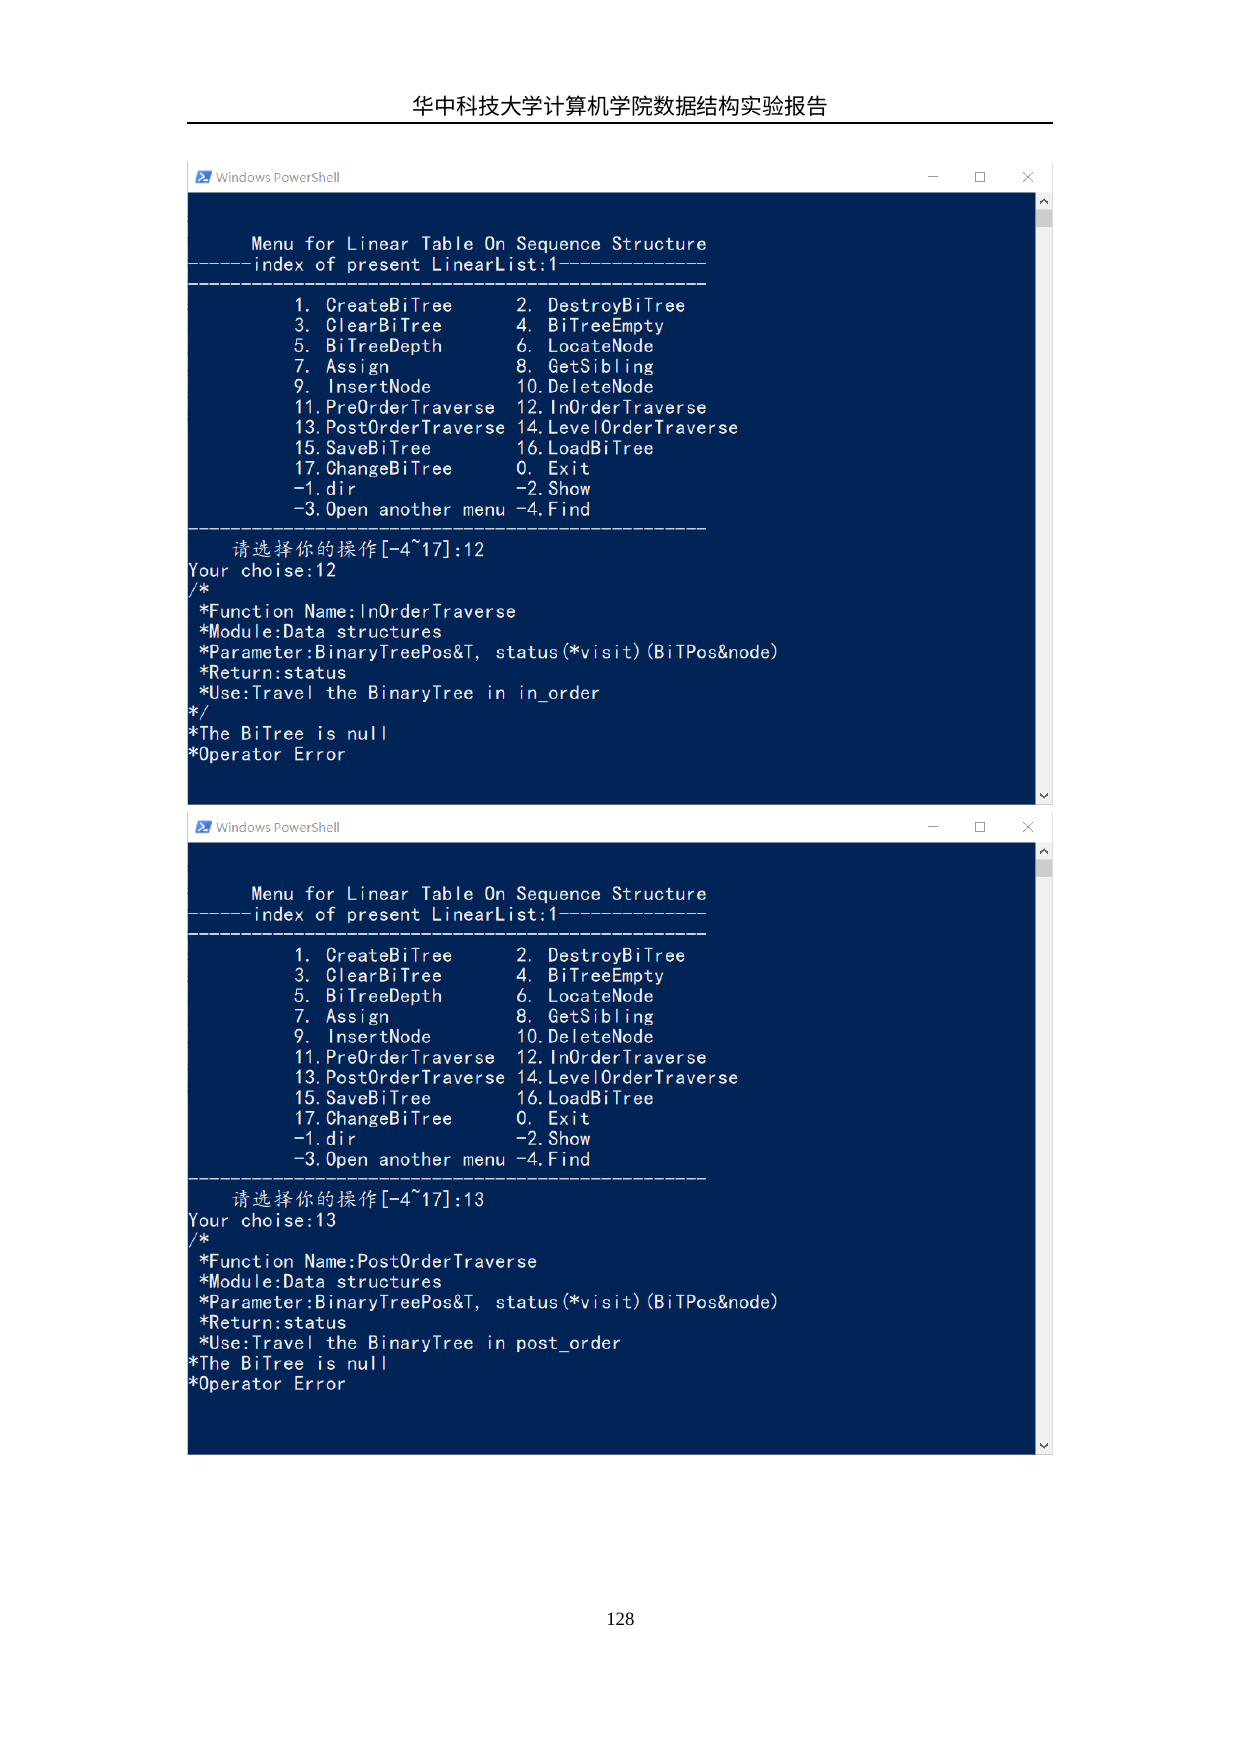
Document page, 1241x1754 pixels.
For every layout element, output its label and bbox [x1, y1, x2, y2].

picture [187, 162, 1053, 805]
picture [187, 812, 1053, 1455]
